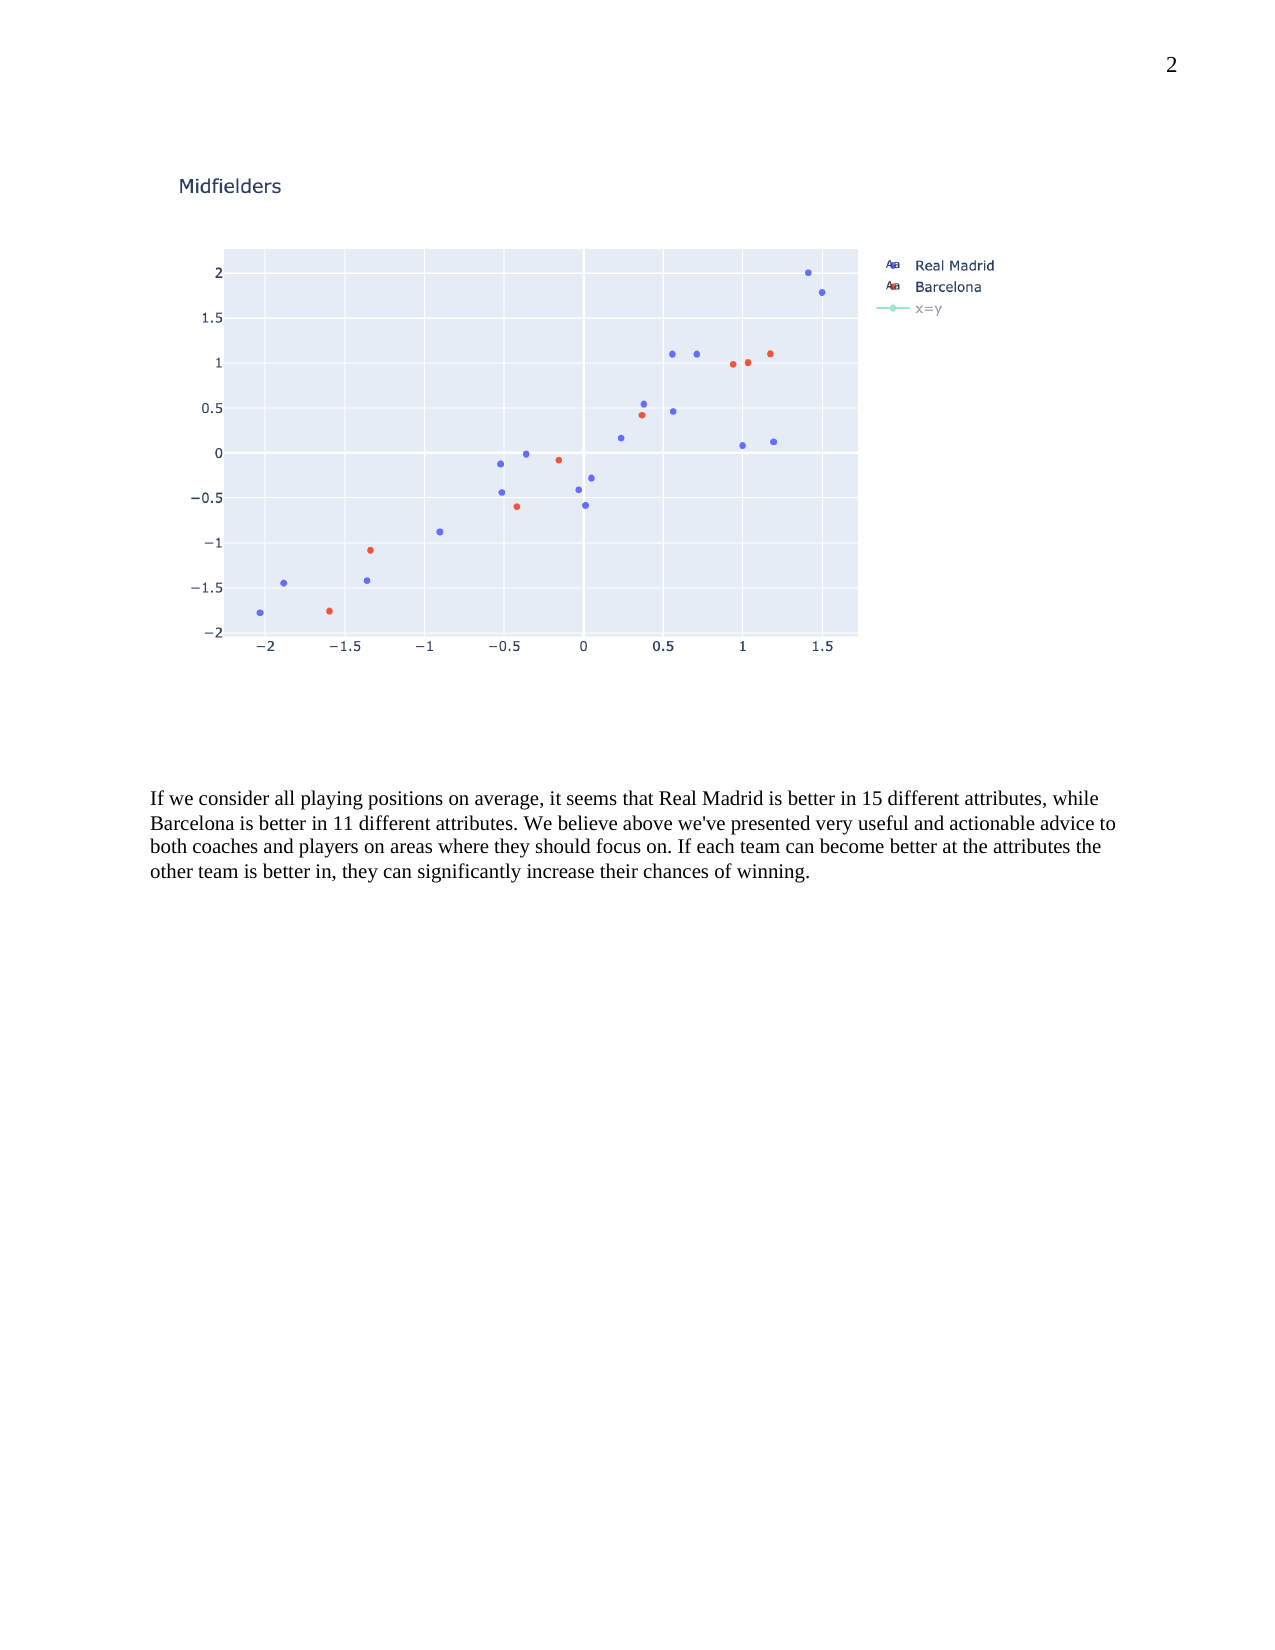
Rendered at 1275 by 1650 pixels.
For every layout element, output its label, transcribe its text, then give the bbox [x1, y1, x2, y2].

picture [150, 150, 1016, 691]
text If we consider all playing positions on average, it seems that Real Madrid is better in 15 different attributes, while Barcelona is better in 11 different attributes. We believe above we've presented very useful and actionable advice to both coaches and players on areas where they should focus on. If each team can become better at the attributes the other team is better in, they can significantly increase their chances of winning. [150, 786, 1125, 883]
